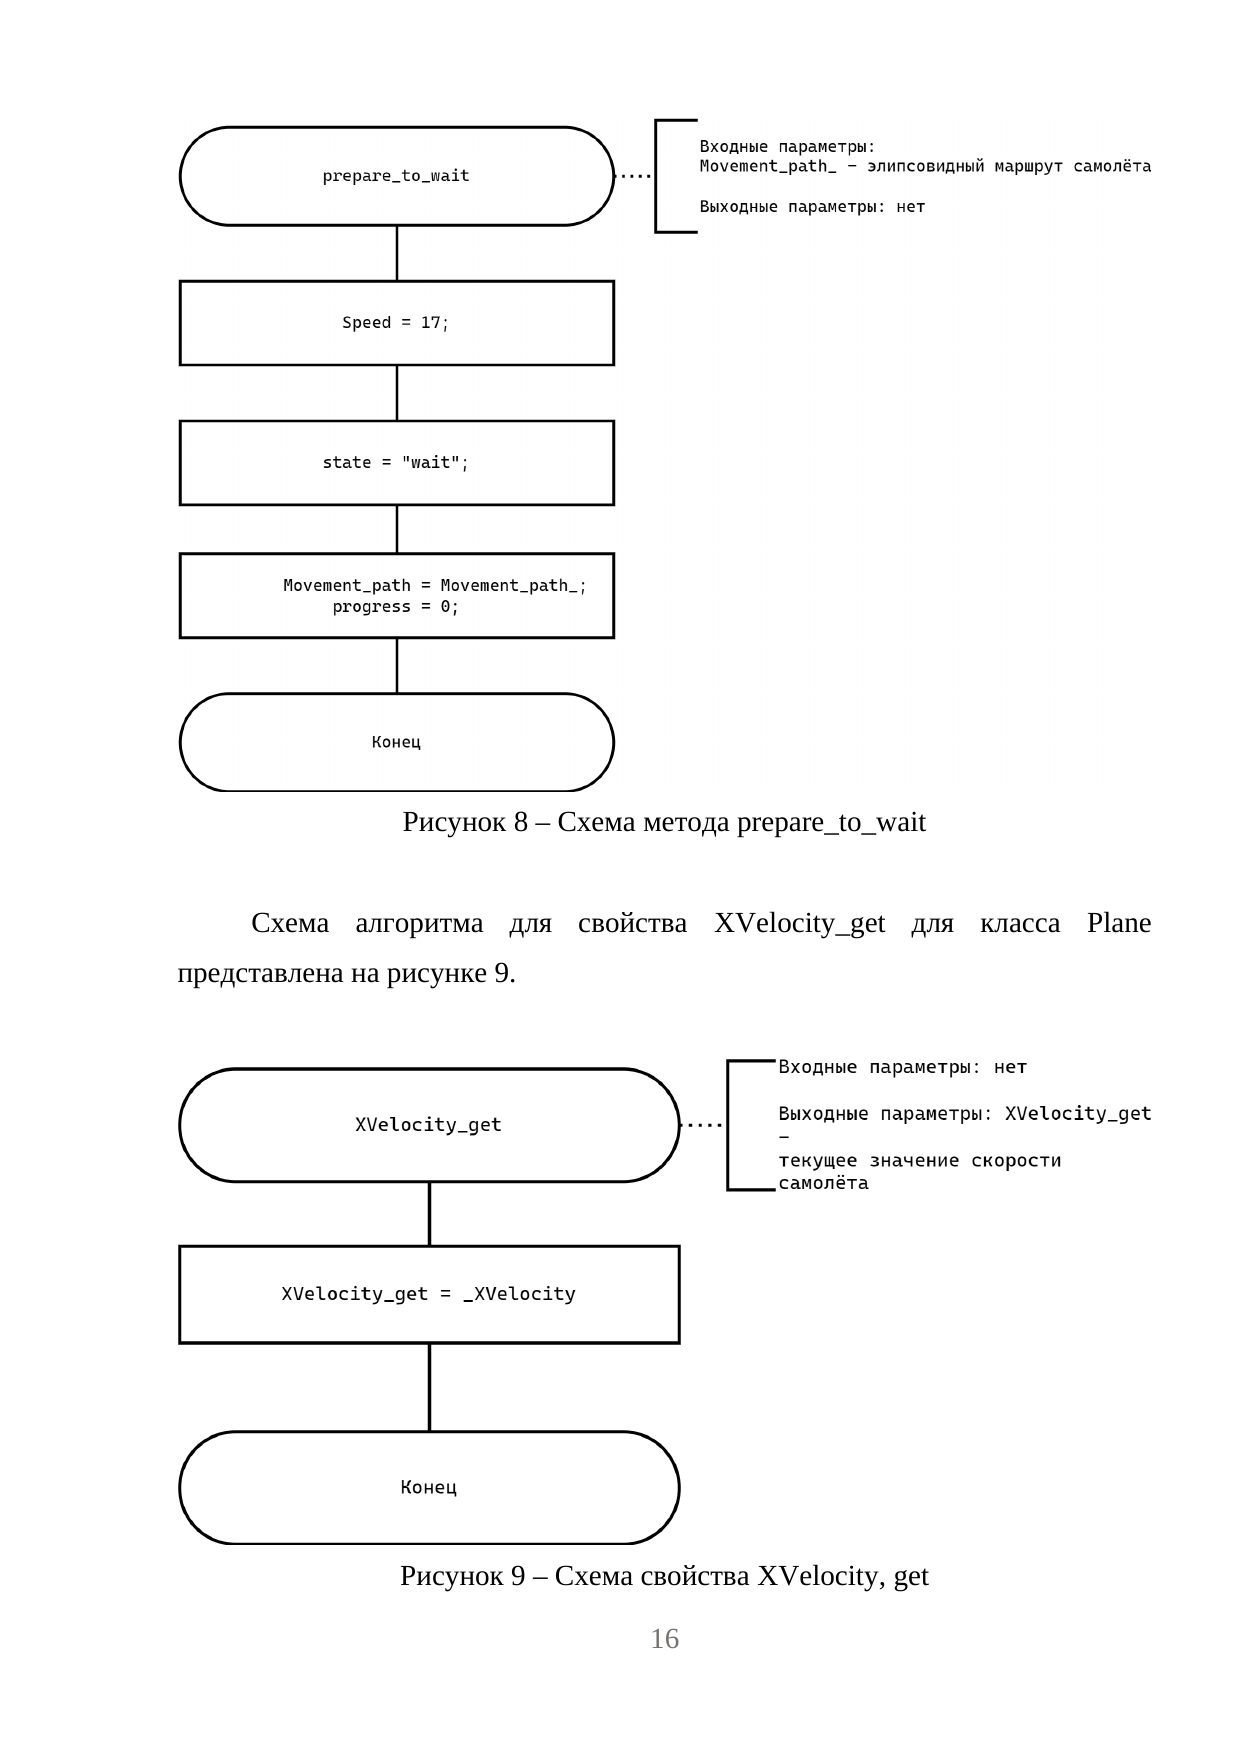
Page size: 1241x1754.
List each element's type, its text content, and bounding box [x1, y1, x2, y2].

picture [177, 1055, 1152, 1545]
text Рисунок 8 – Схема метода prepare_to_wait [177, 804, 1152, 838]
text Схема алгоритма для свойства XVelocity_get для класса Plane представлена на рисунке 9. [177, 905, 1152, 989]
picture [178, 118, 1151, 792]
text Рисунок 9 – Схема свойства XVelocity, get [177, 1558, 1152, 1591]
